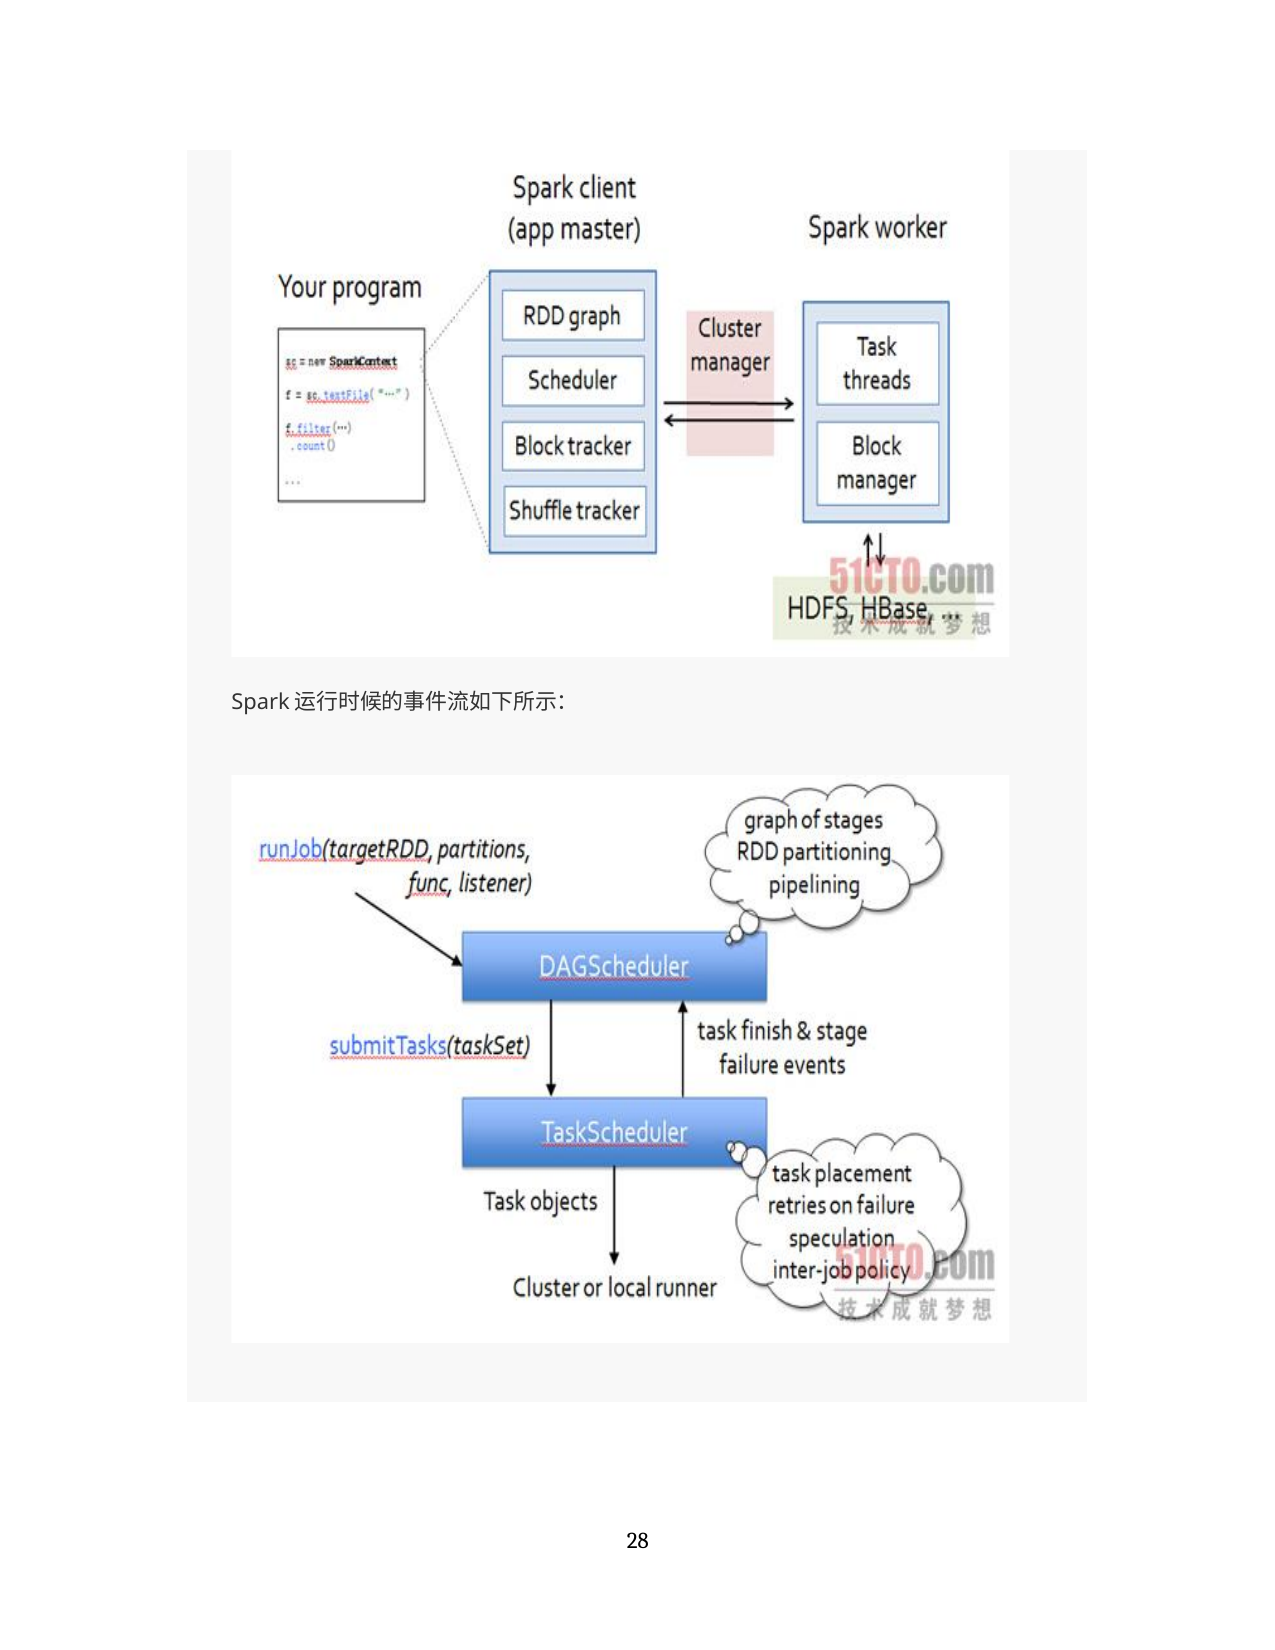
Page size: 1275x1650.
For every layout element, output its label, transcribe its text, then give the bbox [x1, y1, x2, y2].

picture [231, 775, 1010, 1343]
picture [231, 150, 1010, 657]
text Spark运行时候的事件流如下所示： [187, 672, 1087, 759]
